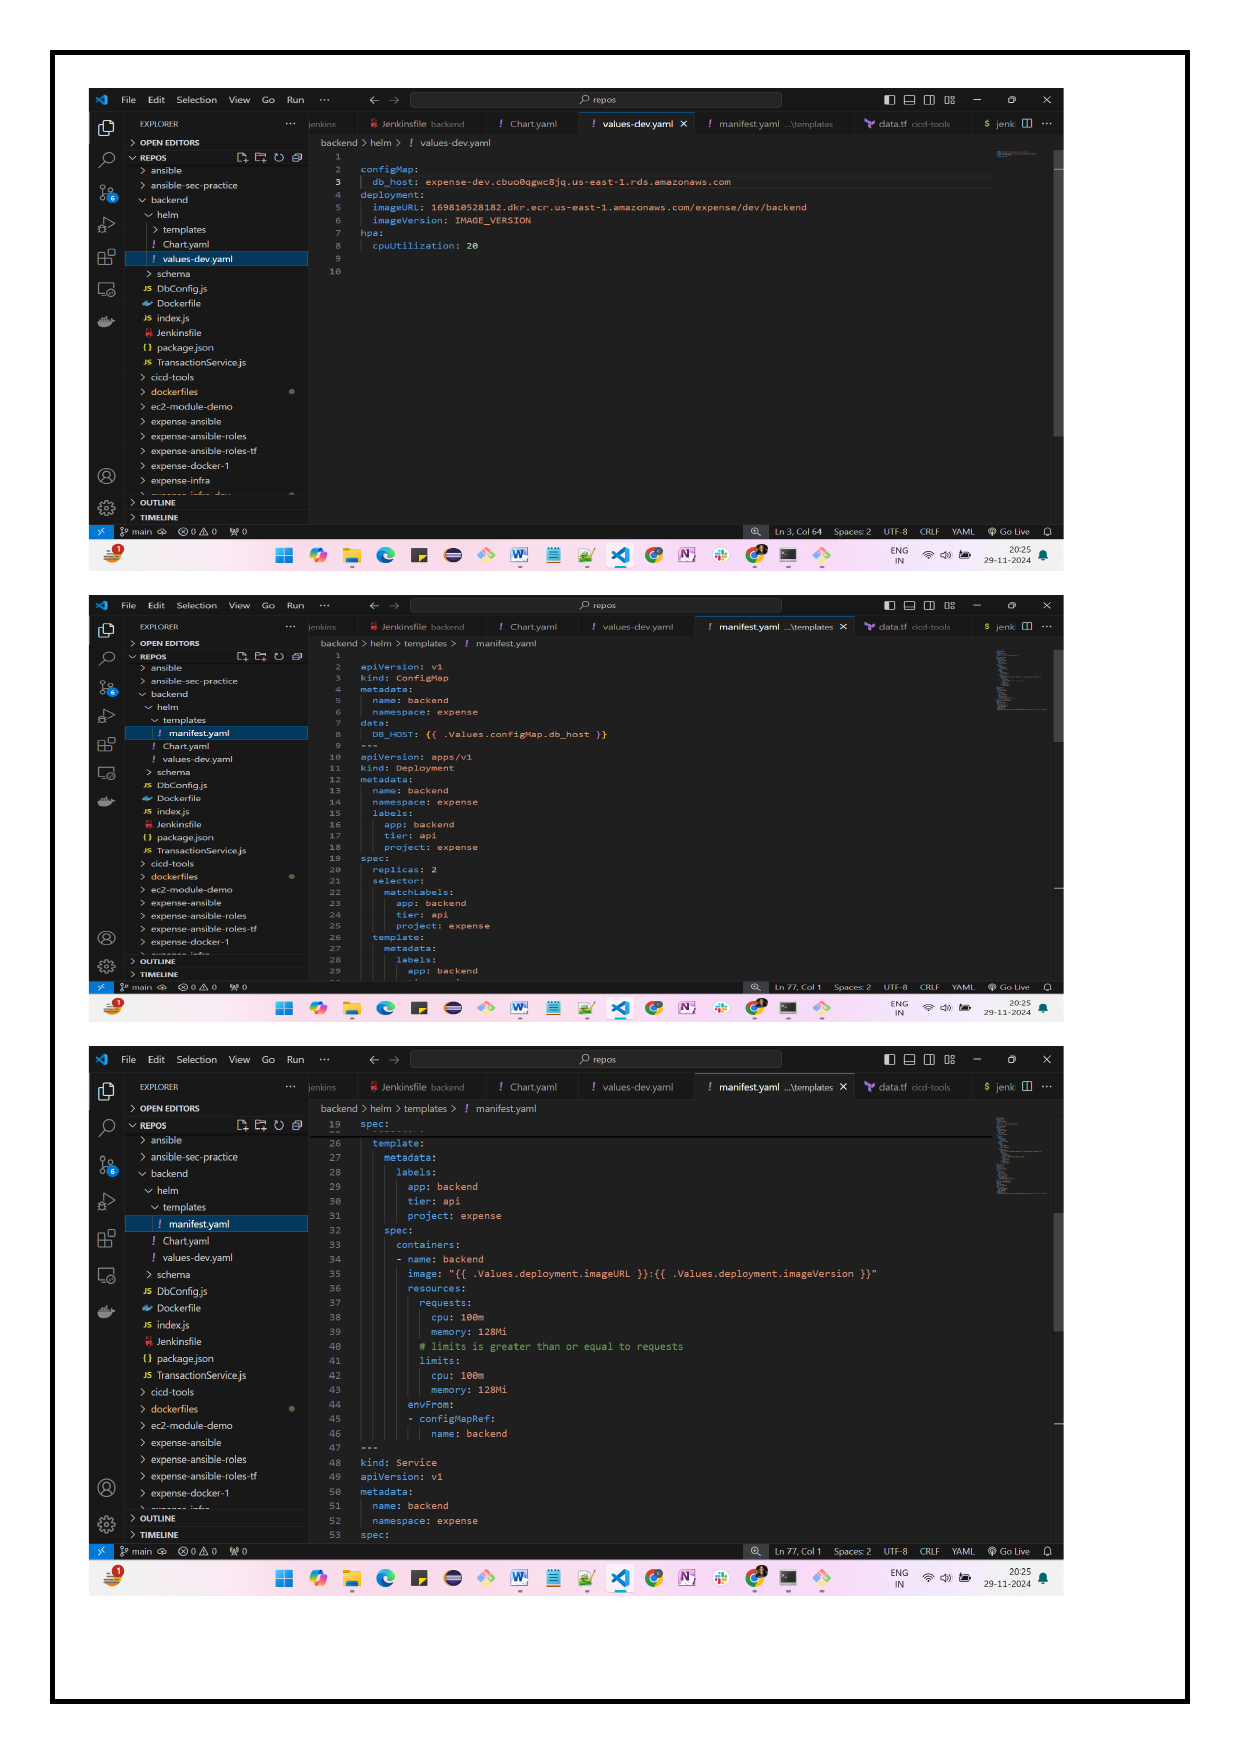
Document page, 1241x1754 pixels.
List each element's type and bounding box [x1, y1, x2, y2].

picture [88, 595, 1064, 1022]
picture [88, 88, 1064, 571]
picture [88, 1046, 1064, 1596]
